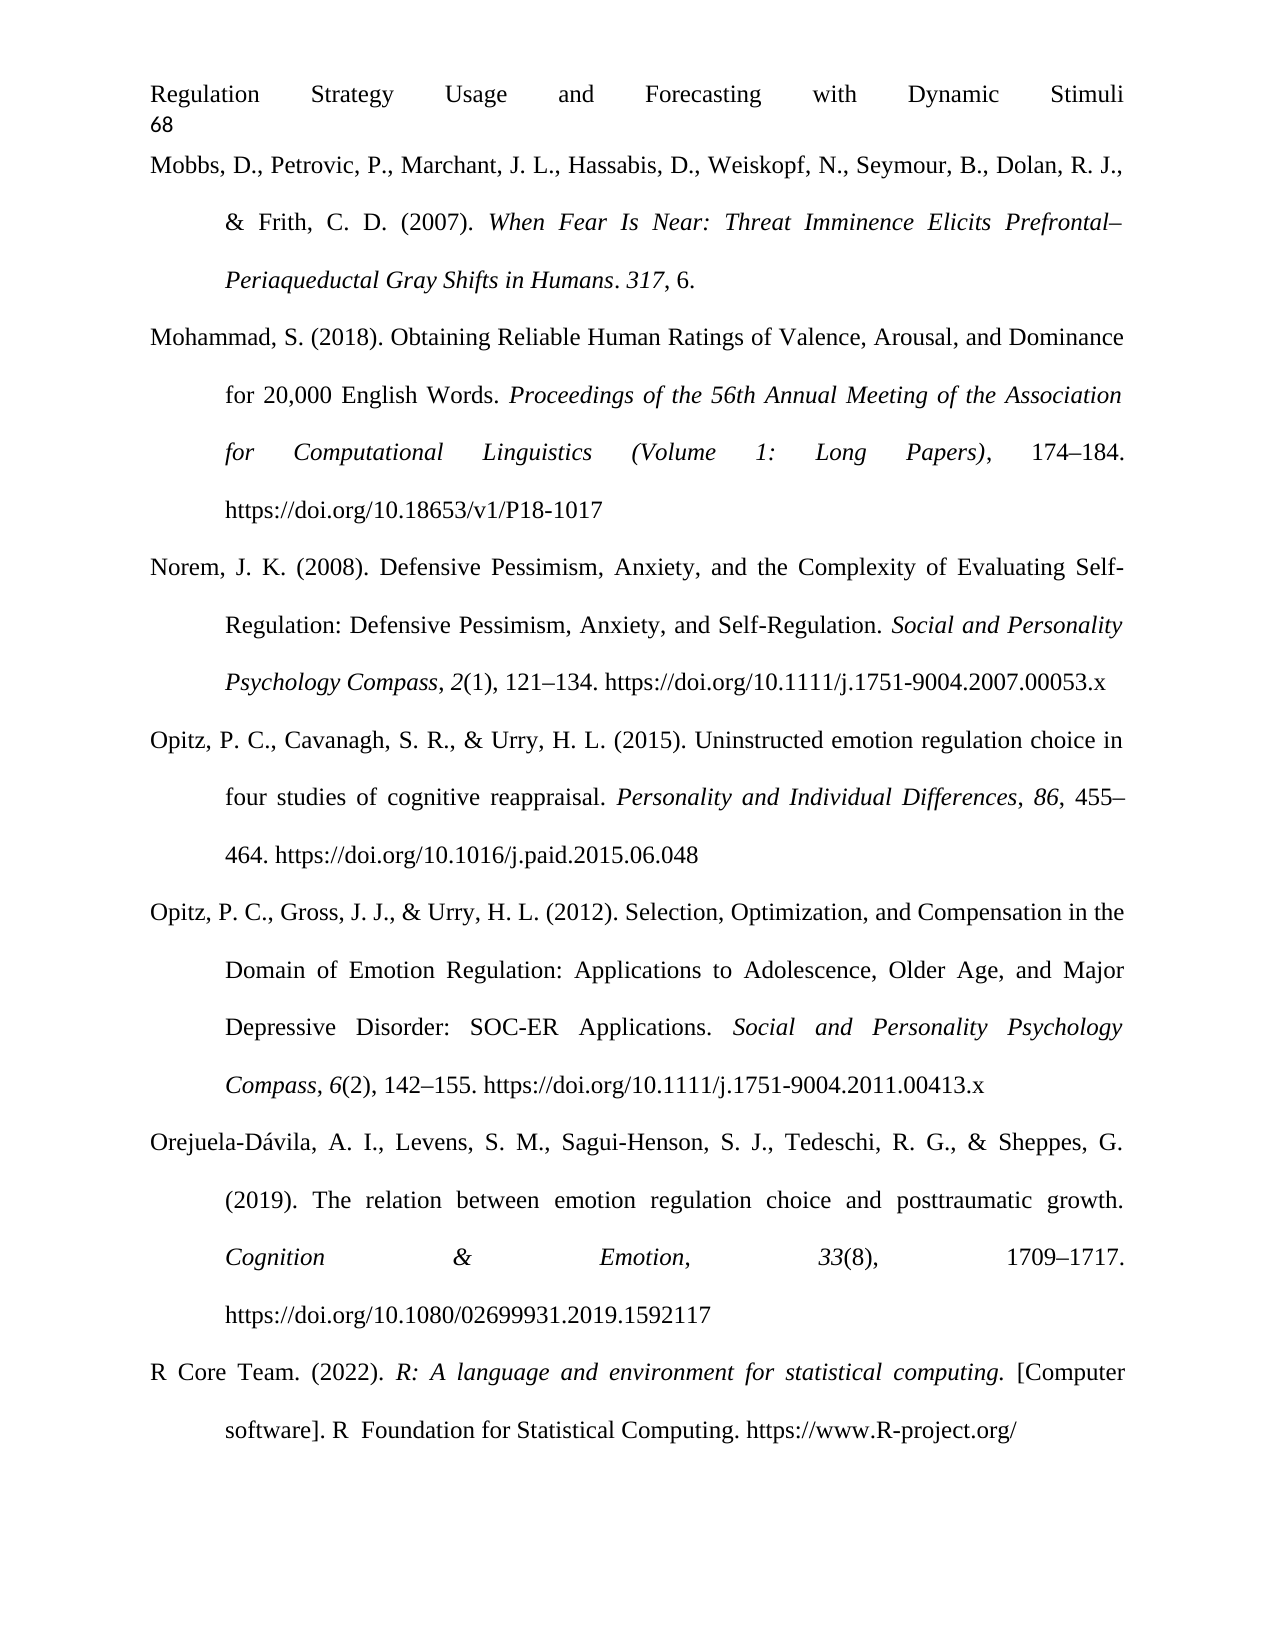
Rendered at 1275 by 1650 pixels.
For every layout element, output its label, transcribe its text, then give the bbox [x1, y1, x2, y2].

text Mobbs, D., Petrovic, P., Marchant, J. L., Hassabis, D., Weiskopf, N., Seymour, B., Dolan, R. J., & Frith, C. D. (2007). When Fear Is Near: Threat Imminence Elicits Prefrontal– Periaqueductal Gray Shifts in Humans. 317, 6. [150, 150, 1125, 294]
text Orejuela-Dávila, A. I., Levens, S. M., Sagui-Henson, S. J., Tedeschi, R. G., & Sheppes, G. (2019). The relation between emotion regulation choice and posttraumatic growth. Cognition & Emotion, 33(8), 1709–1717. https://doi.org/10.1080/02699931.2019.1592117 [150, 1127, 1125, 1329]
text Mohammad, S. (2018). Obtaining Reliable Human Ratings of Valence, Arousal, and Dominance for 20,000 English Words. Proceedings of the 56th Annual Meeting of the Association for Computational Linguistics (Volume 1: Long Papers), 174–184. https://doi.org/10.18653/v1/P18-1017 [150, 322, 1125, 524]
text Opitz, P. C., Gross, J. J., & Urry, H. L. (2012). Selection, Optimization, and Compensation in the Domain of Emotion Regulation: Applications to Adolescence, Older Age, and Major Depressive Disorder: SOC-ER Applications. Social and Personality Psychology Compass, 6(2), 142–155. https://doi.org/10.1111/j.1751-9004.2011.00413.x [150, 897, 1125, 1099]
text R Core Team. (2022). R: A language and environment for statistical computing. [Computer software]. R Foundation for Statistical Computing. https://www.R-project.org/ [150, 1357, 1125, 1444]
text Norem, J. K. (2008). Defensive Pessimism, Anxiety, and the Complexity of Evaluating Self-Regulation: Defensive Pessimism, Anxiety, and Self-Regulation. Social and Personality Psychology Compass, 2(1), 121–134. https://doi.org/10.1111/j.1751-9004.2007.00053.x [150, 552, 1125, 696]
text Opitz, P. C., Cavanagh, S. R., & Urry, H. L. (2015). Uninstructed emotion regulation choice in four studies of cognitive reappraisal. Personality and Individual Differences, 86, 455–464. https://doi.org/10.1016/j.paid.2015.06.048 [150, 725, 1125, 869]
